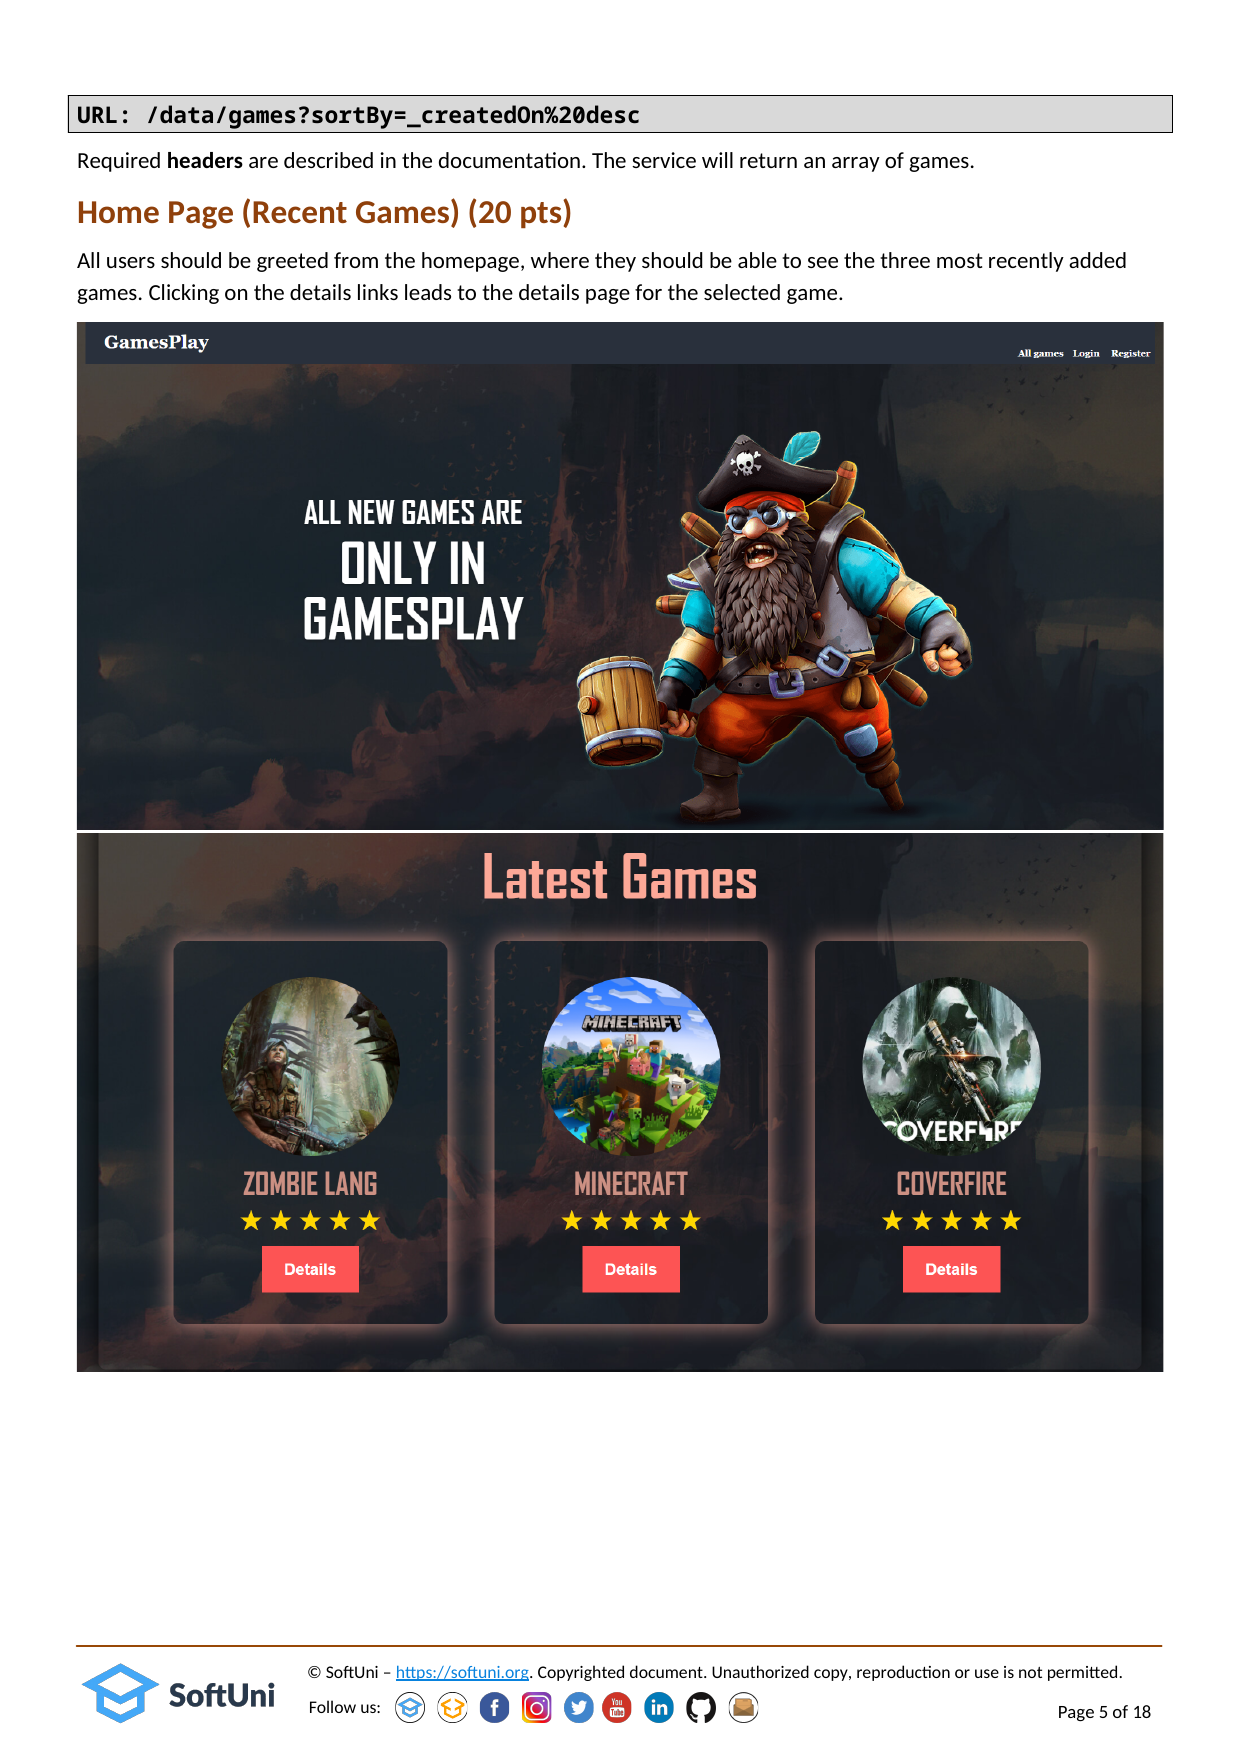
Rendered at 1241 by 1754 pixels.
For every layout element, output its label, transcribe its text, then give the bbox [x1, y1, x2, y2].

picture [644, 1692, 653, 1701]
picture [479, 1692, 510, 1723]
picture [76, 833, 1164, 1372]
picture [522, 1692, 552, 1723]
picture [602, 1692, 632, 1723]
text All users should be greeted from the homepage, where they should be able to see the three most recently added games. Clicking on the details links leads to the details page for the selected game. [77, 246, 1163, 306]
picture [728, 1692, 759, 1723]
picture [644, 1714, 653, 1723]
picture [658, 1705, 667, 1714]
picture [665, 1714, 674, 1723]
subtitle Home Page (Recent Games) (20 pts) [77, 191, 1163, 231]
text URL: /data/games?sortBy=_createdOn%20desc [69, 96, 1172, 132]
text Required headers are described in the documentation. The service will return an array of games. [77, 146, 1163, 174]
picture [686, 1692, 716, 1723]
picture [665, 1692, 674, 1701]
picture [75, 1658, 281, 1729]
picture [395, 1692, 425, 1723]
picture [76, 322, 1164, 830]
picture [437, 1692, 468, 1723]
picture [564, 1692, 594, 1723]
